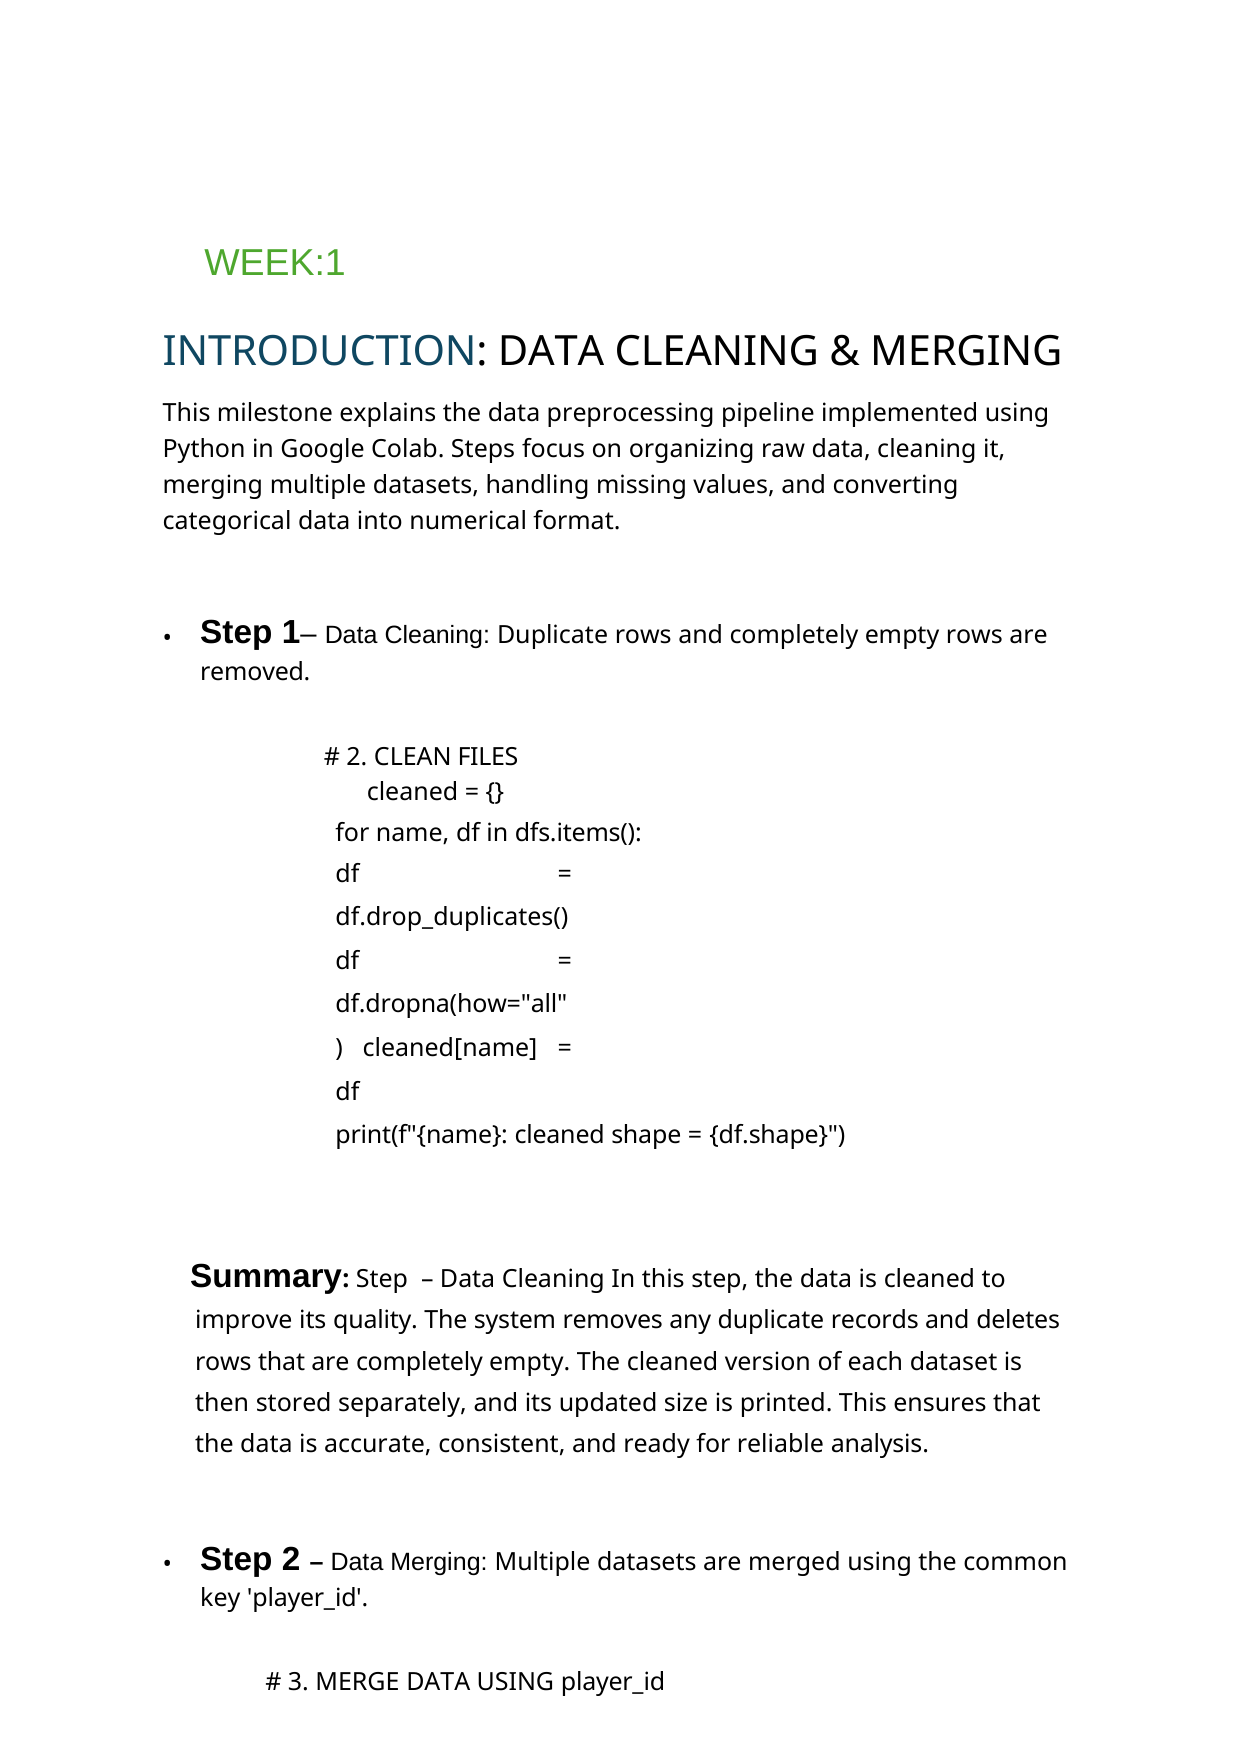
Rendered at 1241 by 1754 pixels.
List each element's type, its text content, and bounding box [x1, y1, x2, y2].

text # 2. CLEAN FILES [323, 738, 1078, 772]
text cleaned = {} [367, 774, 1078, 808]
text for name, df in dfs.items(): [335, 814, 1078, 848]
text Summary: Step – Data Cleaning In this step, the data is cleaned to improve its quality. The system removes any duplicate records and deletes rows that are completely empty. The cleaned version of each dataset is then stored separately, and its updated size is printed. This ensures that the data is accurate, consistent, and ready for reliable analysis. [190, 1256, 1078, 1459]
subtitle INTRODUCTION: DATA CLEANING & MERGING [162, 321, 1078, 377]
text print(f"{name}: cleaned shape = {df.shape}") [335, 1117, 1078, 1151]
text df = df.drop_duplicates() df = df.dropna(how="all") cleaned[name] = df [335, 856, 572, 1107]
text This milestone explains the data preprocessing pipeline implemented using Python in Google Colab. Steps focus on organizing raw data, cleaning it, merging multiple datasets, handling missing values, and converting categorical data into numerical format. [162, 395, 1070, 536]
list Step 1– Data Cleaning: Duplicate rows and completely empty rows are removed. [162, 612, 1078, 690]
text # 3. MERGE DATA USING player_id [265, 1664, 1078, 1698]
list Step 2 – Data Merging: Multiple datasets are merged using the common key 'player_id'. [162, 1539, 1078, 1617]
text WEEK:1 [162, 240, 1078, 283]
